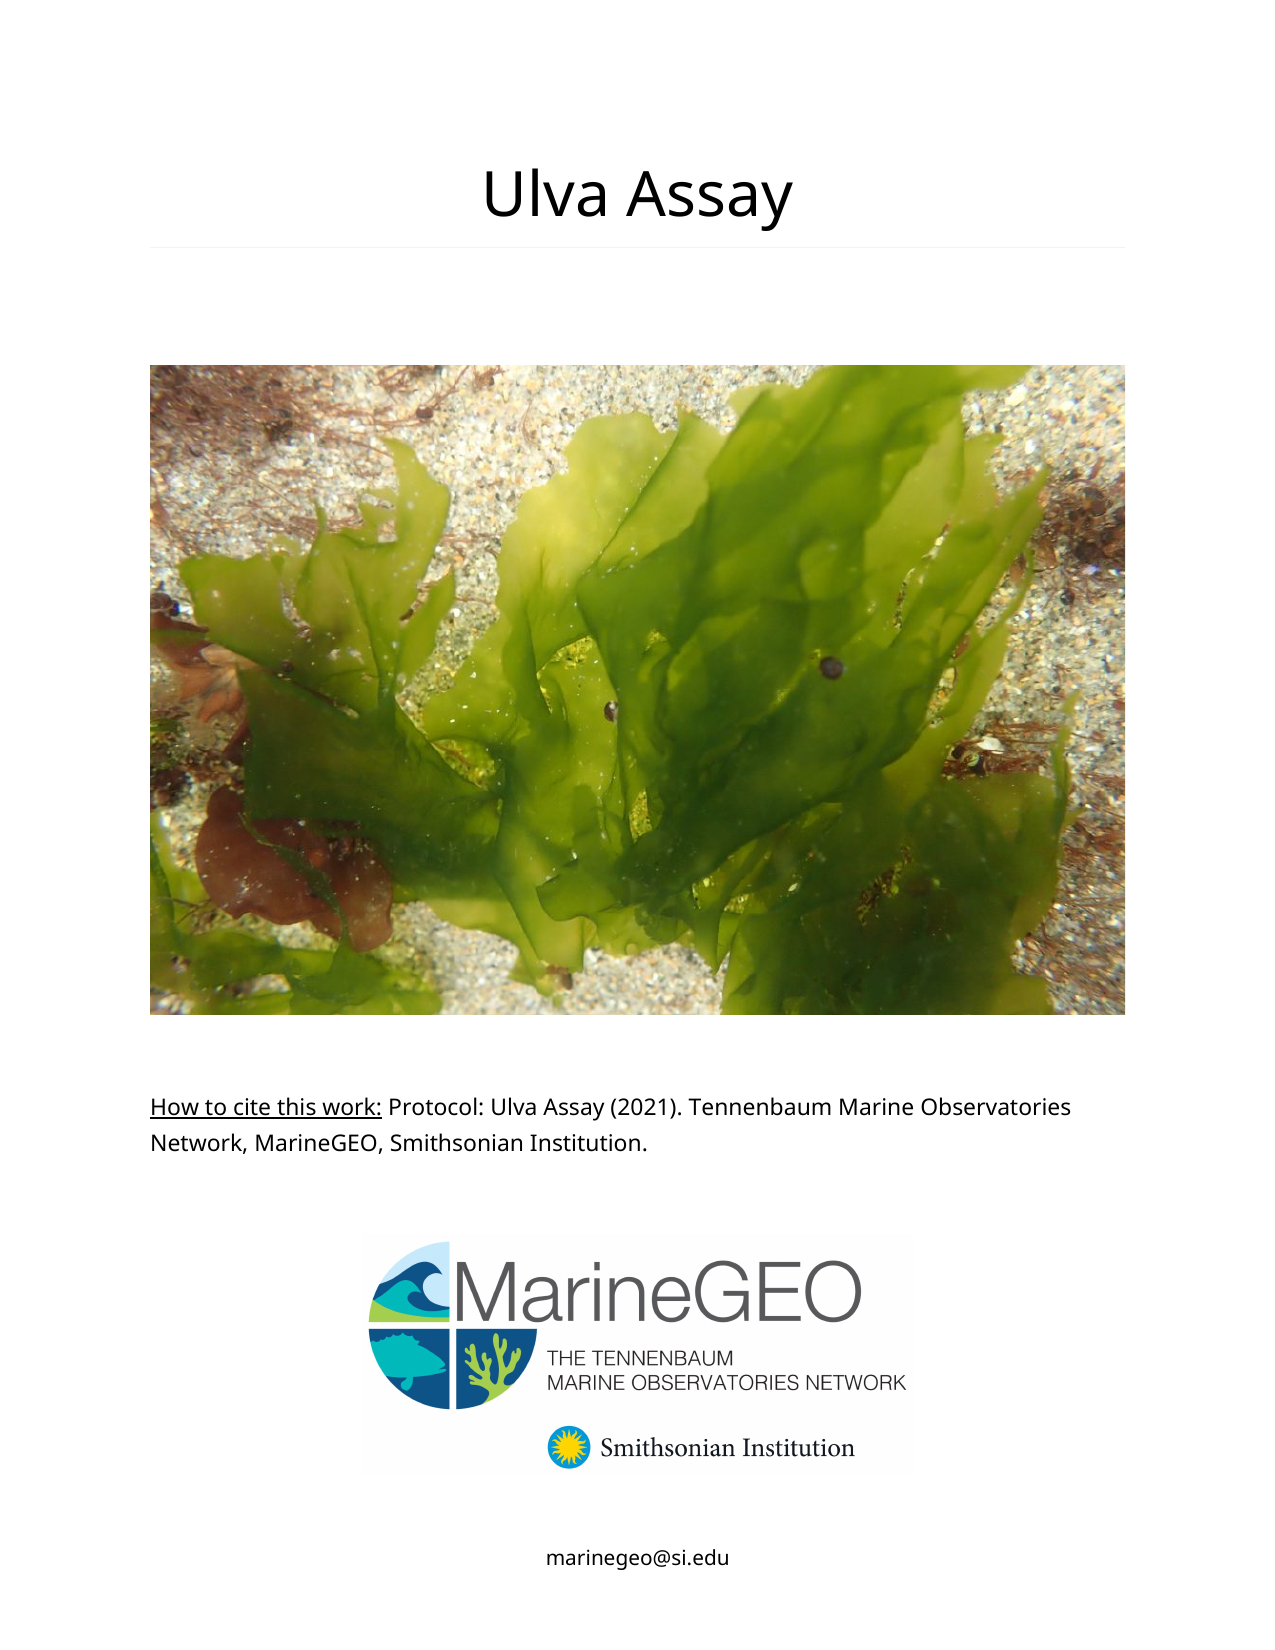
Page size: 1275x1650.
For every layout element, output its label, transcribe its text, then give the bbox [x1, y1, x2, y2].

text How to cite this work: Protocol: Ulva Assay (2021). Tennenbaum Marine Observatories Network, MarineGEO, Smithsonian Institution. [150, 1091, 1125, 1158]
picture [362, 1234, 913, 1475]
text Ulva Assay [150, 150, 1125, 235]
picture [150, 365, 1125, 1015]
